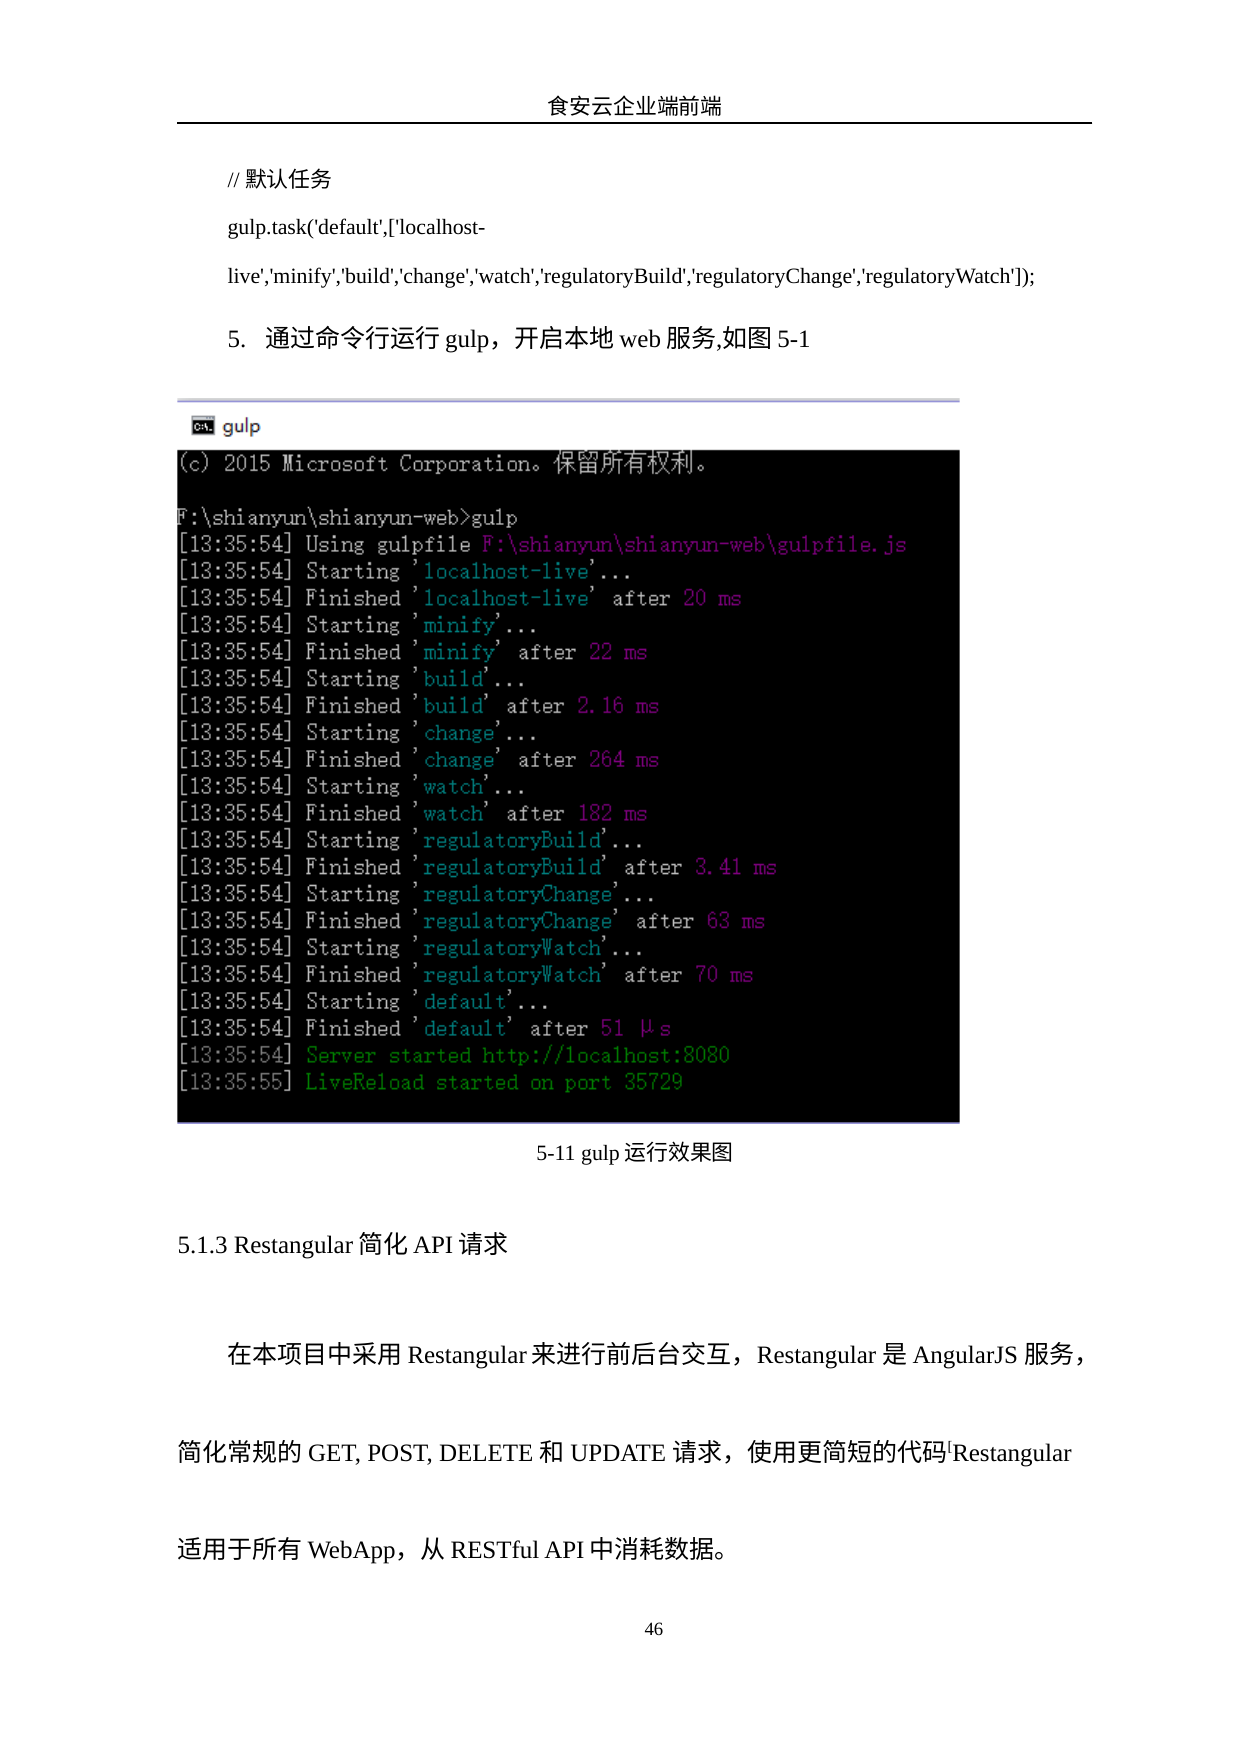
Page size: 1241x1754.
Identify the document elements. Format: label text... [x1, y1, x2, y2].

text 在本项目中采用Restangular来进行前后台交互，Restangular 是AngularJS 服务，简化常规的 GET, POST, DELETE 和 UPDATE 请求，使用更简短的代码[Restangular 适用于所有WebApp，从RESTful API中消耗数据。 [177, 1320, 1092, 1580]
picture [177, 398, 960, 1124]
list 通过命令行运行gulp，开启本地web服务,如图5-1 [177, 304, 1092, 369]
subtitle Restangular简化API请求 [177, 1210, 1092, 1275]
text // 默认任务 [227, 162, 1092, 194]
text gulp.task('default',['localhost-live','minify','build','change','watch','regulatoryBuild','regulatoryChange','regulatoryWatch']); [227, 210, 1092, 292]
